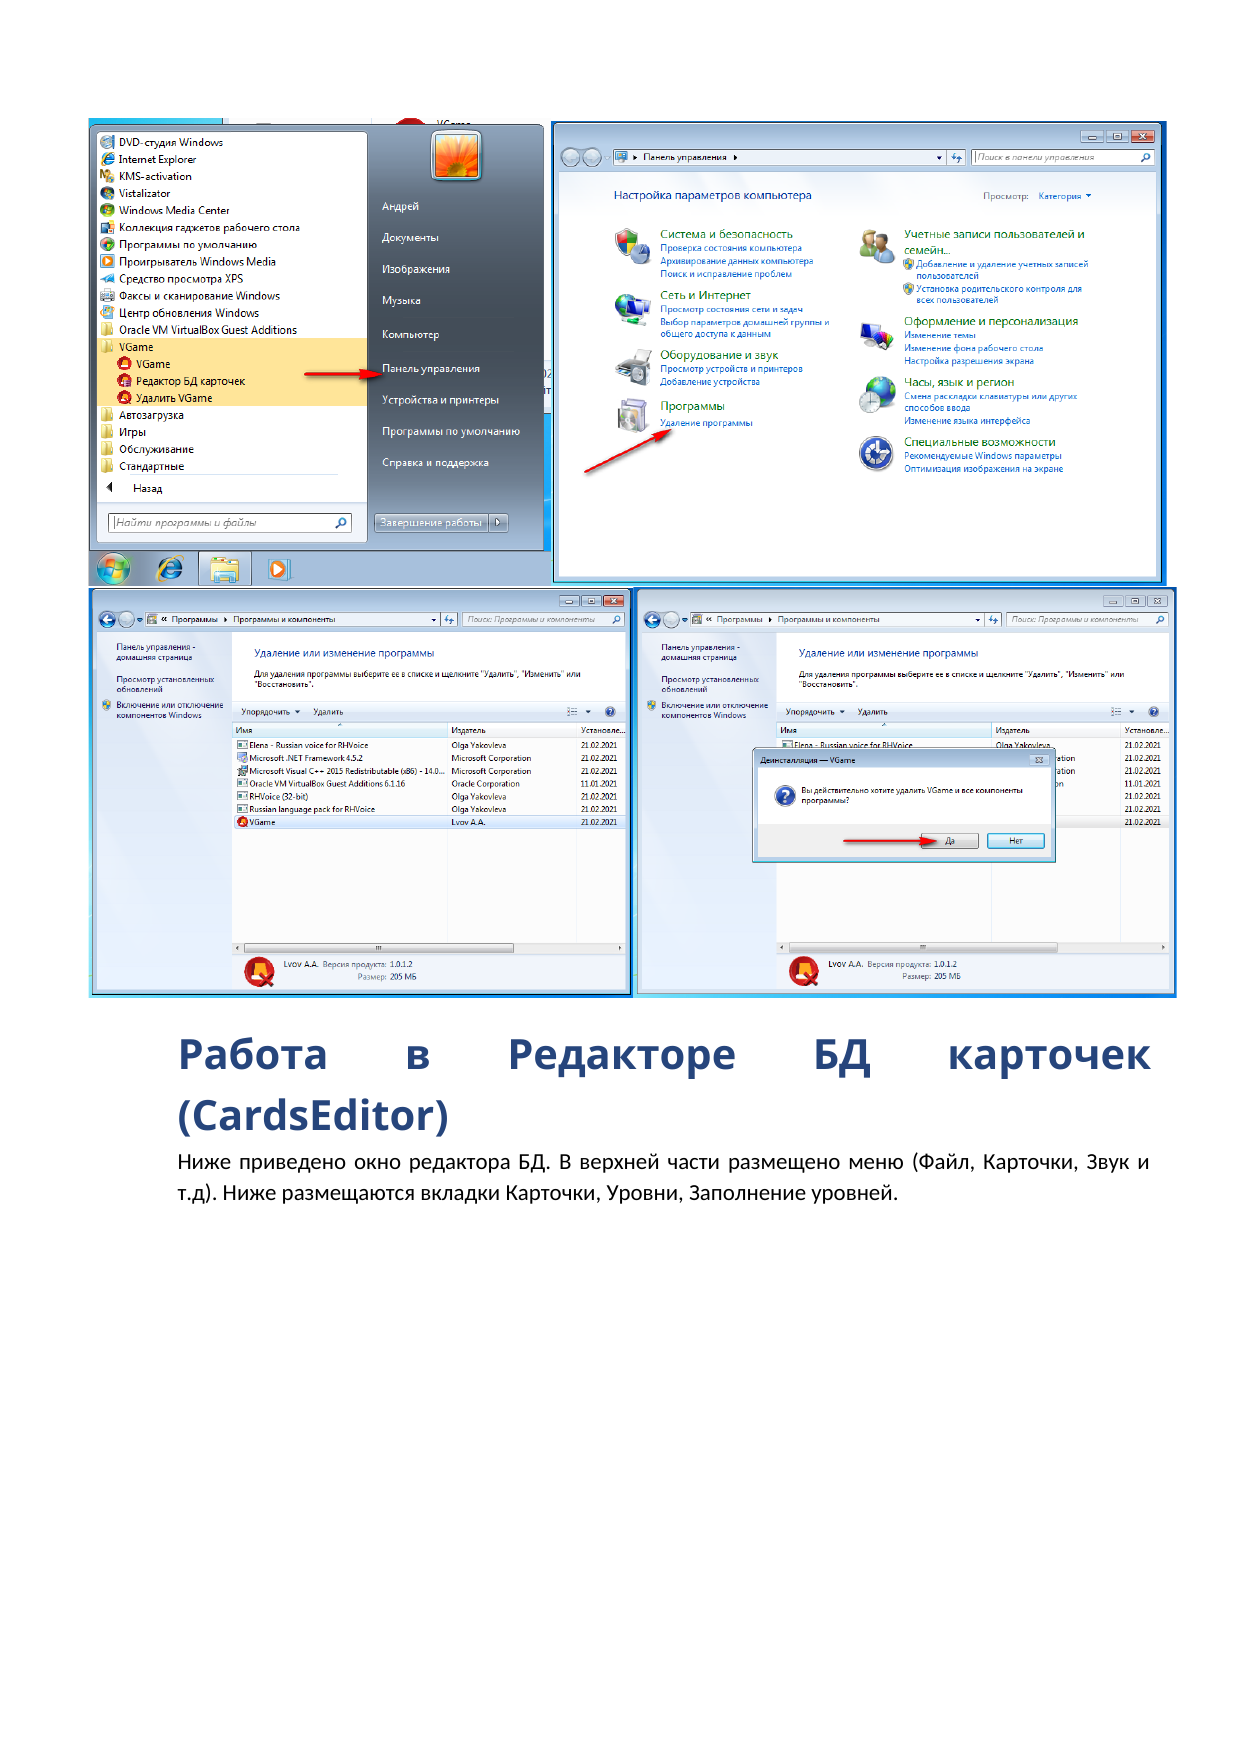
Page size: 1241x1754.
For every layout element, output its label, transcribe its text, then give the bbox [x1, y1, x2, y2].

picture [88, 118, 1167, 586]
subtitle Работа в Редакторе БД карточек (CardsEditor) [177, 1025, 1152, 1143]
text Ниже приведено окно редактора БД. В верхней части размещено меню (Файл, Карточки, Звук и т.д). Ниже размещаются вкладки Карточки, Уровни, Заполнение уровней. [177, 1147, 1152, 1206]
picture [88, 587, 1177, 998]
